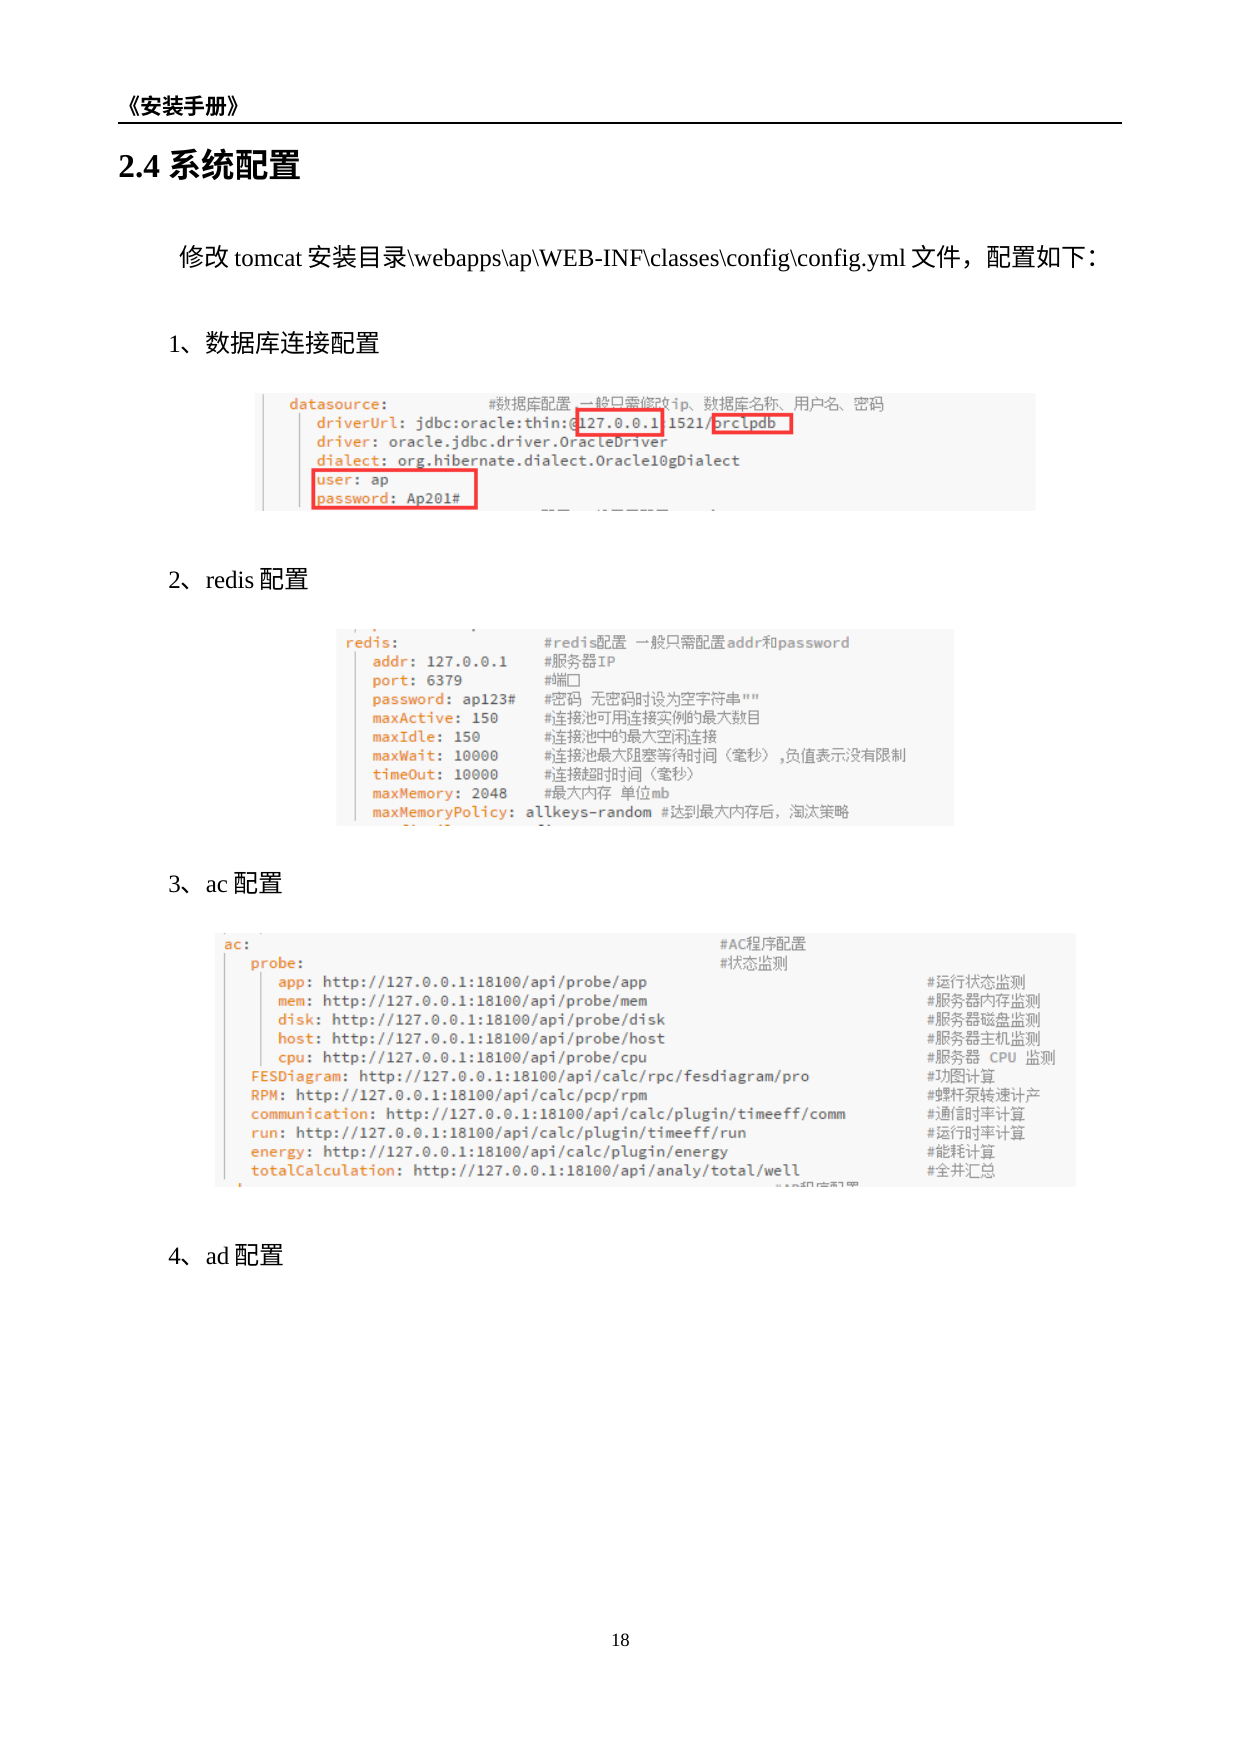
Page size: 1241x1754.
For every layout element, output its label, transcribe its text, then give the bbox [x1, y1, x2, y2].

text 3、ac配置 [118, 848, 1122, 916]
text 修改tomcat安装目录\webapps\ap\WEB-INF\classes\config\config.yml文件，配置如下： [118, 221, 1122, 289]
text 1、数据库连接配置 [118, 307, 1122, 375]
picture [214, 933, 1076, 1187]
picture [336, 629, 954, 826]
text 2、redis配置 [118, 544, 1122, 612]
picture [254, 393, 1036, 511]
text 4、ad配置 [118, 1220, 1122, 1288]
subtitle 2.4 系统配置 [118, 129, 1122, 197]
